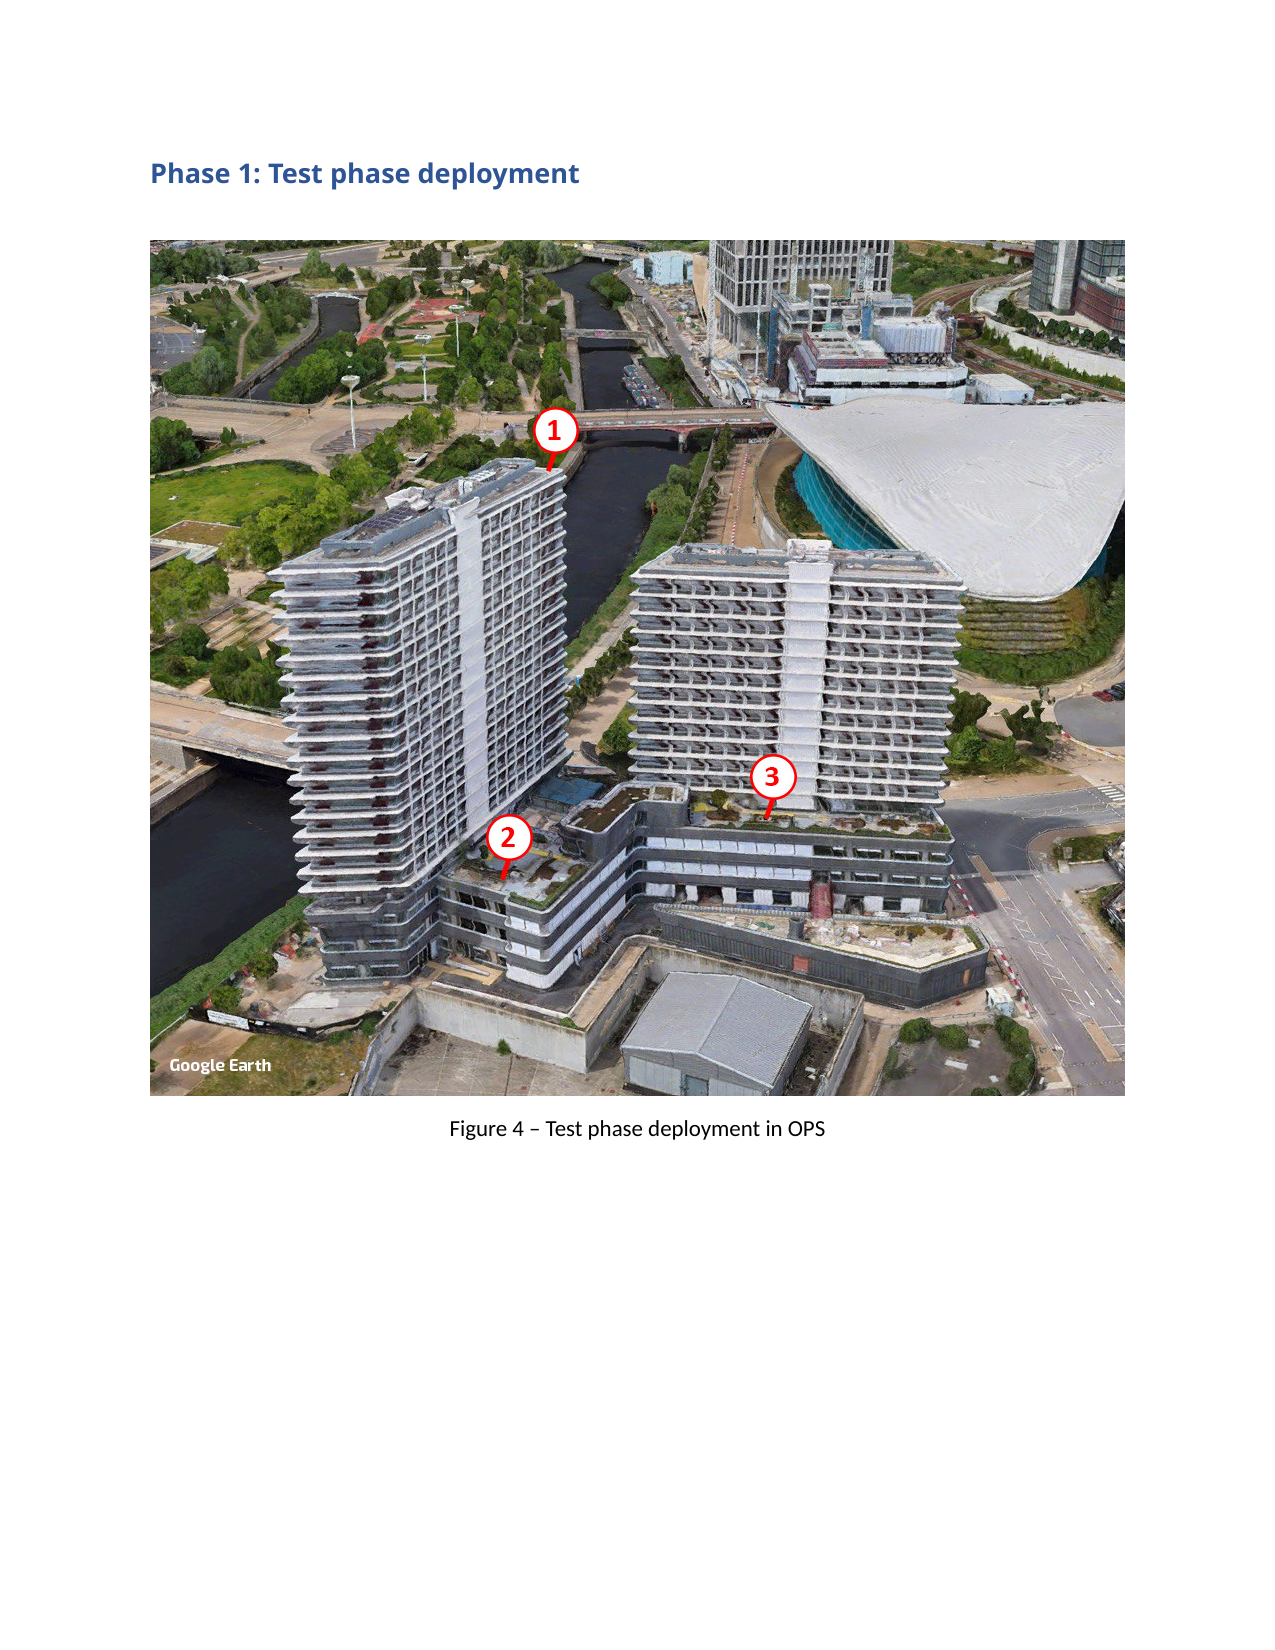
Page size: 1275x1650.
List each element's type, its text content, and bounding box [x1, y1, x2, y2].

text Figure 4 – Test phase deployment in OPS [150, 1114, 1125, 1142]
picture [150, 240, 1125, 1096]
subtitle Phase 1: Test phase deployment [150, 154, 1125, 191]
